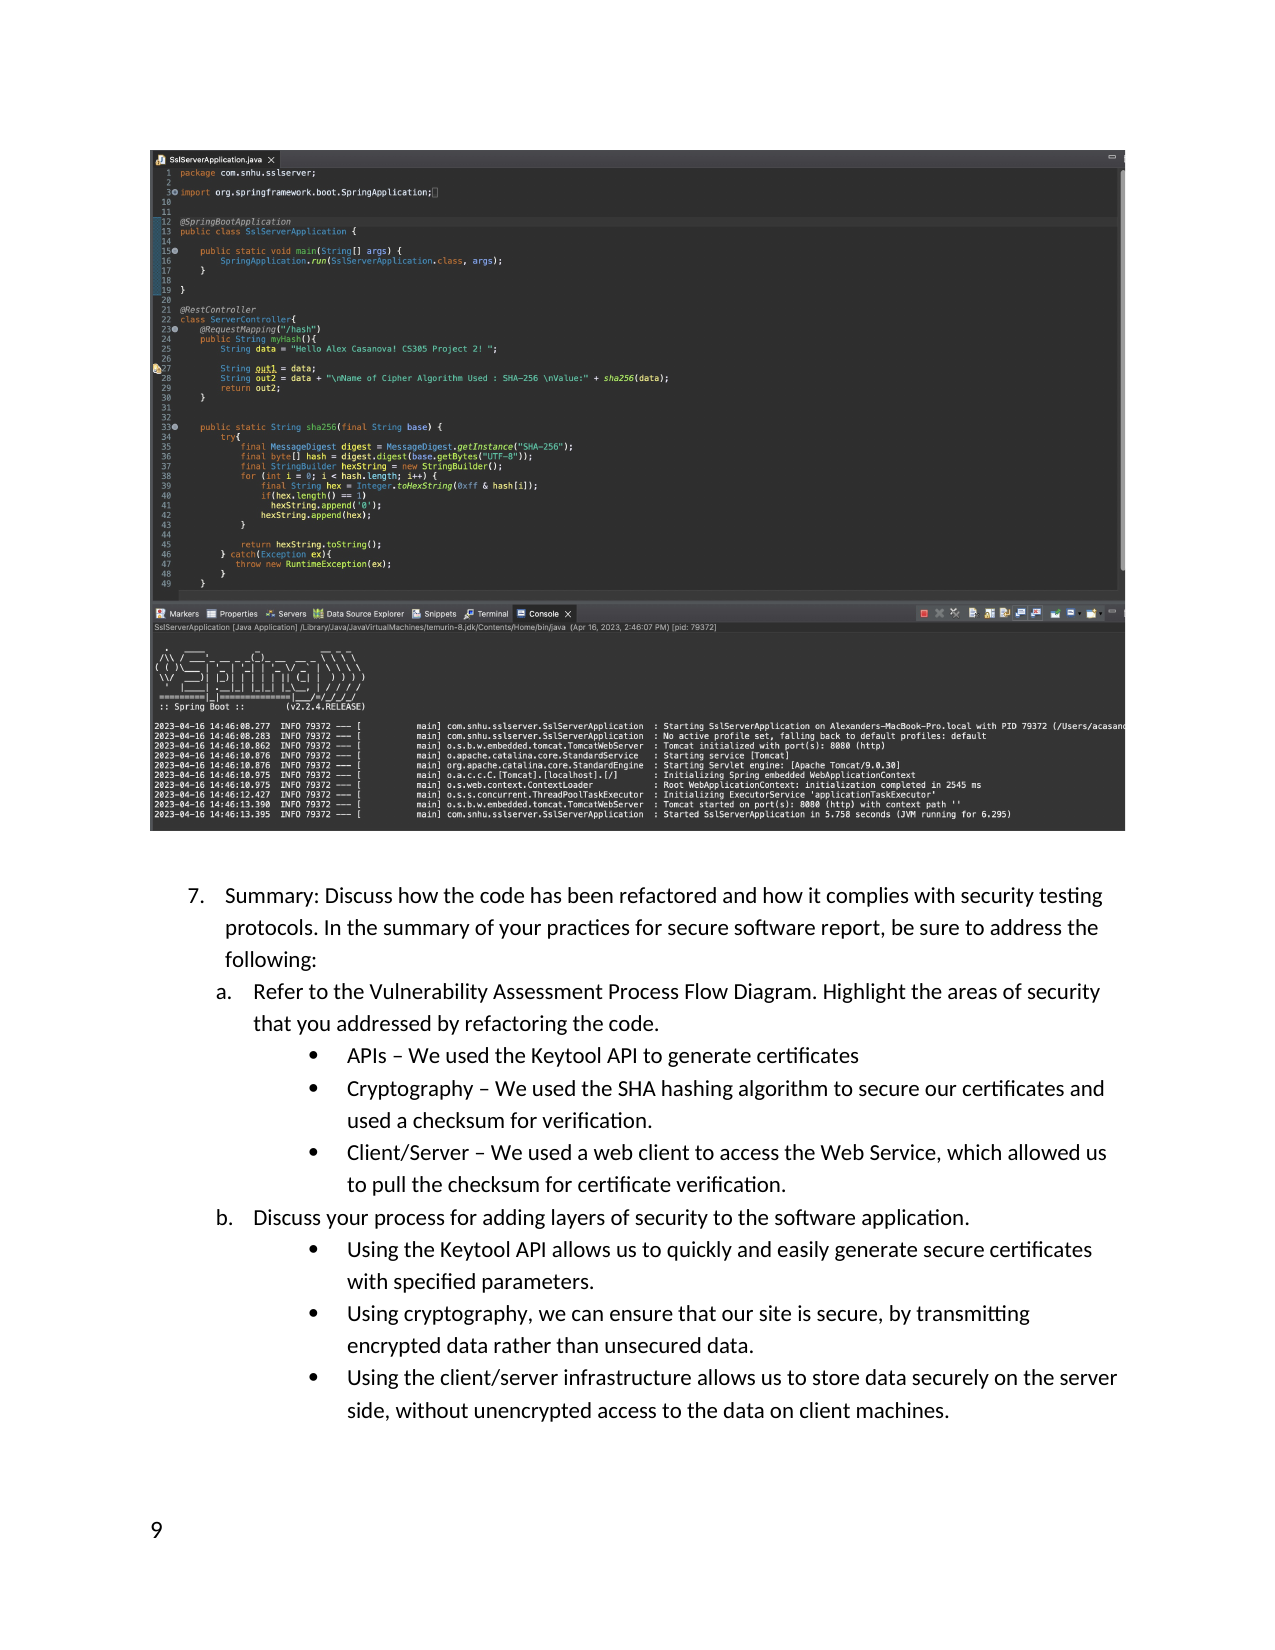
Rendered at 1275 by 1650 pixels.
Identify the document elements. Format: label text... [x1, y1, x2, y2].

subtitle Using cryptography, we can ensure that our site is secure, by transmitting encrypted data rather than unsecured data. [309, 1299, 1125, 1359]
picture [150, 150, 1125, 831]
subtitle Cryptography – We used the SHA hashing algorithm to secure our certificates and used a checksum for verification. [309, 1074, 1125, 1134]
subtitle Client/Server – We used a web client to access the Web Service, which allowed us to pull the checksum for certificate verification. [309, 1138, 1125, 1198]
subtitle Summary: Discuss how the code has been refactored and how it complies with security testing protocols. In the summary of your practices for secure software report, be sure to address the following: [187, 881, 1125, 973]
subtitle APIs – We used the Keytool API to generate certificates [309, 1042, 1125, 1070]
subtitle Using the Keytool API allows us to quickly and easily generate secure certificates with specified parameters. [309, 1235, 1125, 1295]
subtitle Using the client/server infrastructure allows us to store data securely on the server side, without unencrypted access to the data on client machines. [309, 1363, 1125, 1424]
subtitle Discuss your process for adding layers of security to the software application. [216, 1203, 1125, 1231]
subtitle Refer to the Vulnerability Assessment Process Flow Diagram. Highlight the areas of security that you addressed by refactoring the code. [216, 977, 1125, 1037]
